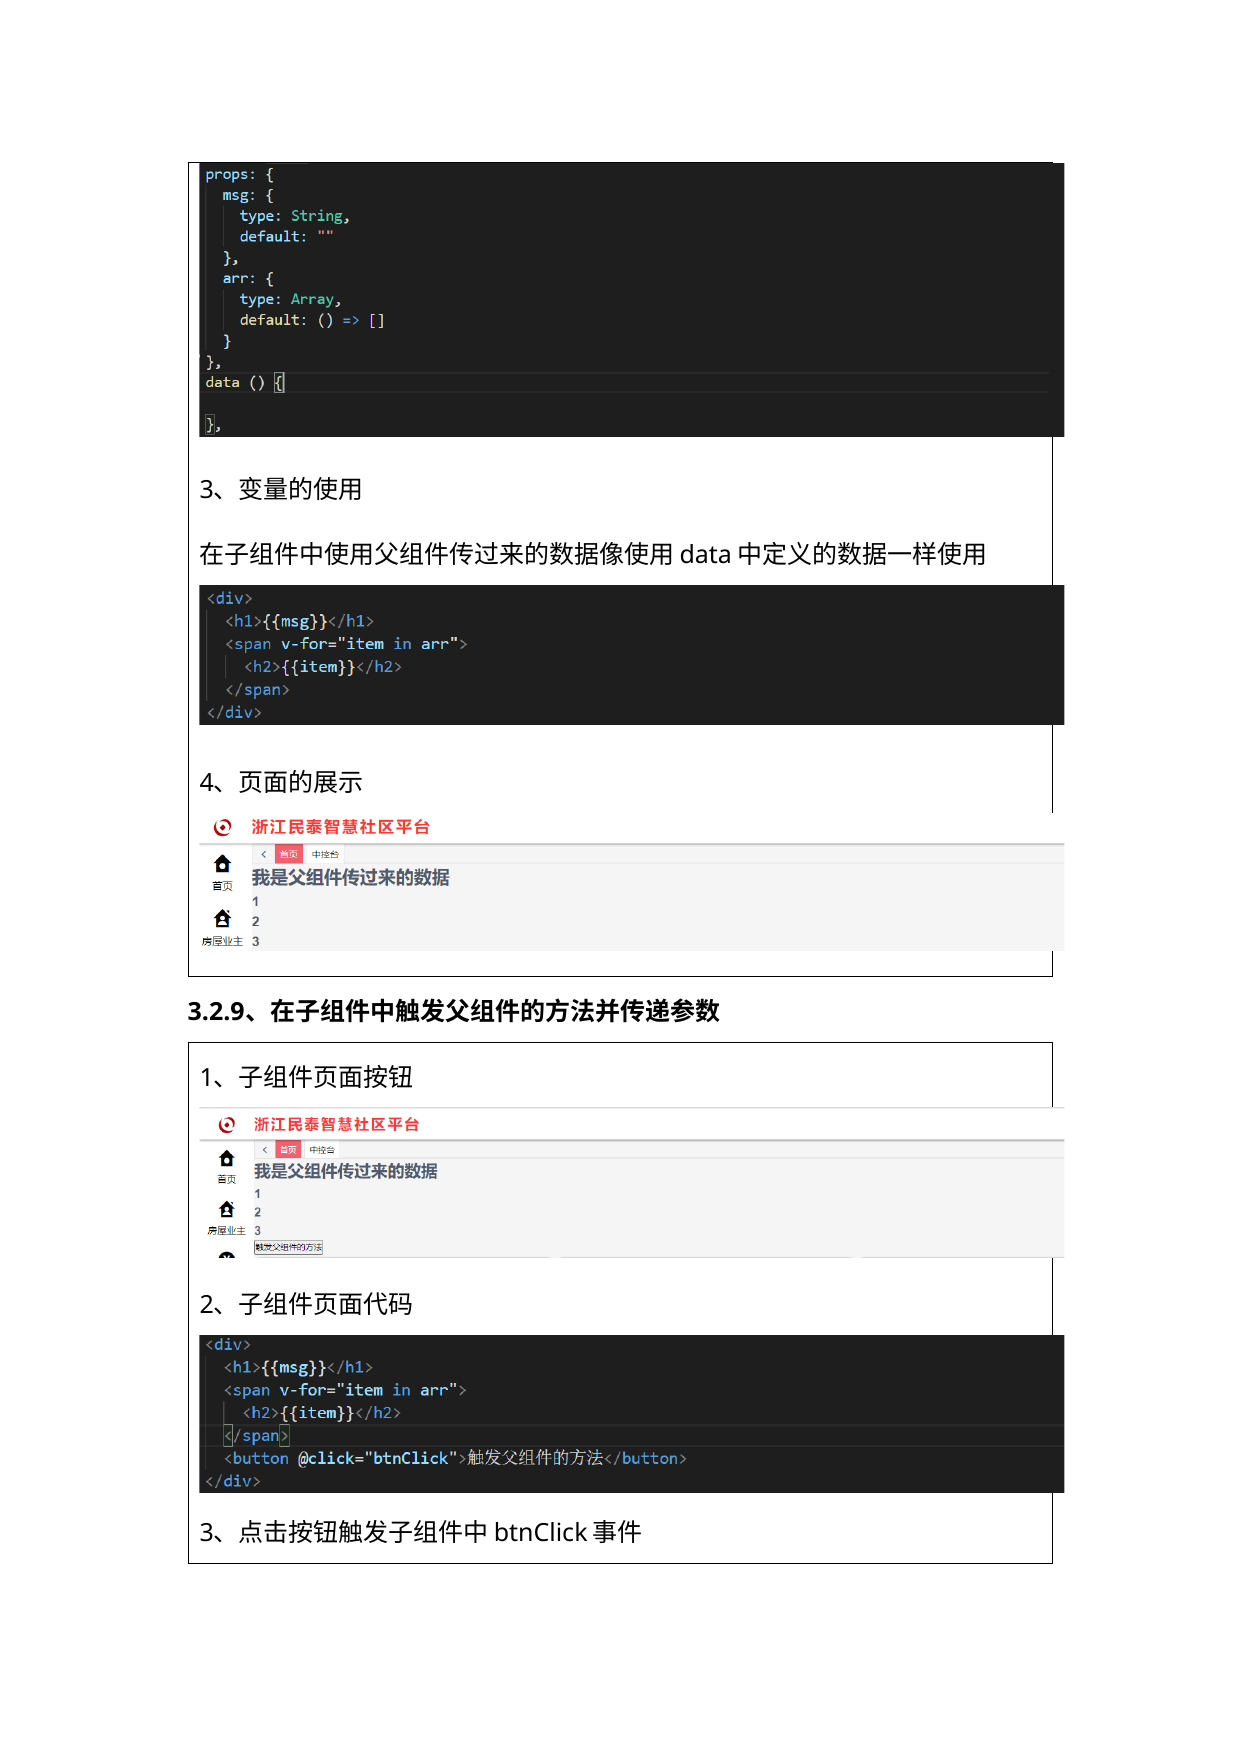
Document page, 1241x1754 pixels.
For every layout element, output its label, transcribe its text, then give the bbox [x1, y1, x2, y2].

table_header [189, 163, 1052, 976]
subtitle 3.2.9、在子组件中触发父组件的方法并传递参数 [187, 977, 1053, 1042]
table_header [189, 1043, 1052, 1563]
